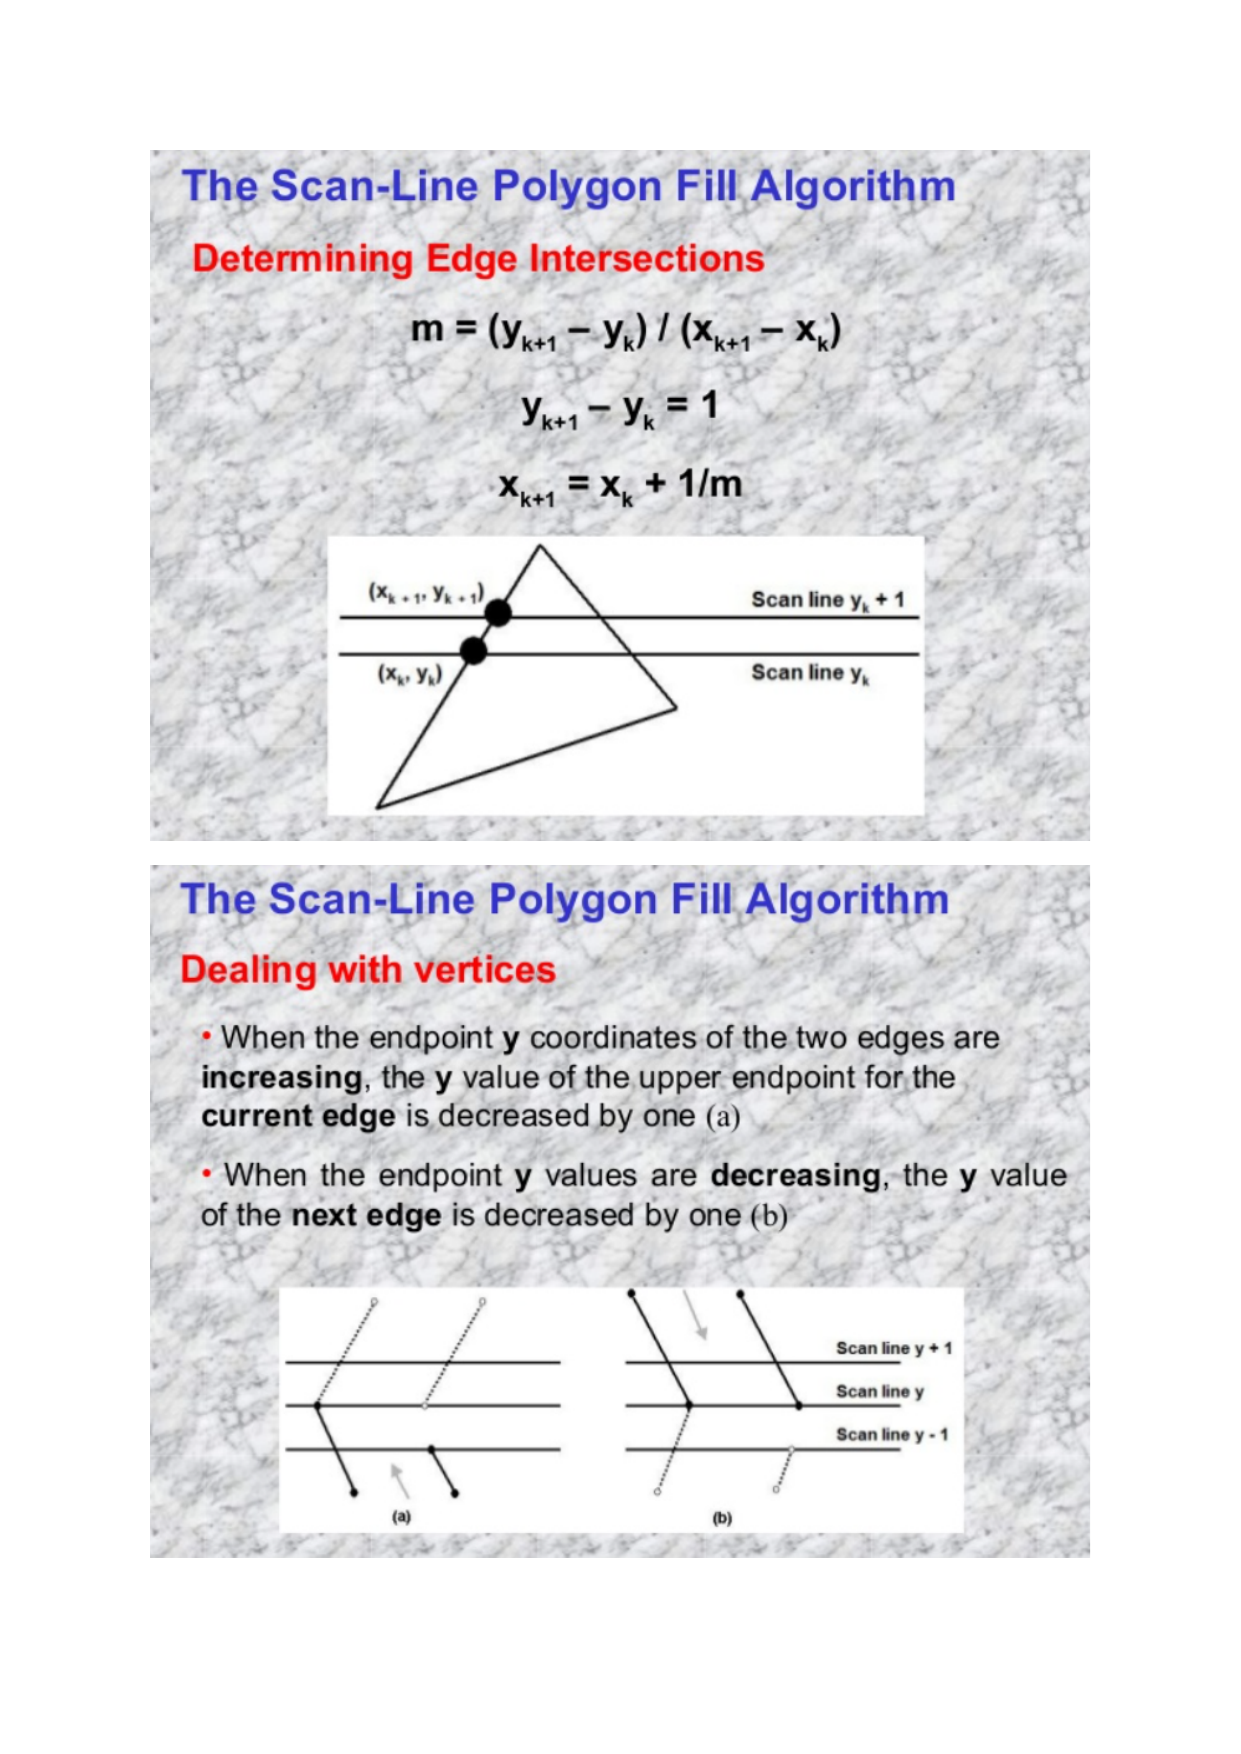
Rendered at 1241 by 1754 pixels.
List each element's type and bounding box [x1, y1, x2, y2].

picture [150, 150, 1091, 841]
picture [150, 865, 1091, 1558]
